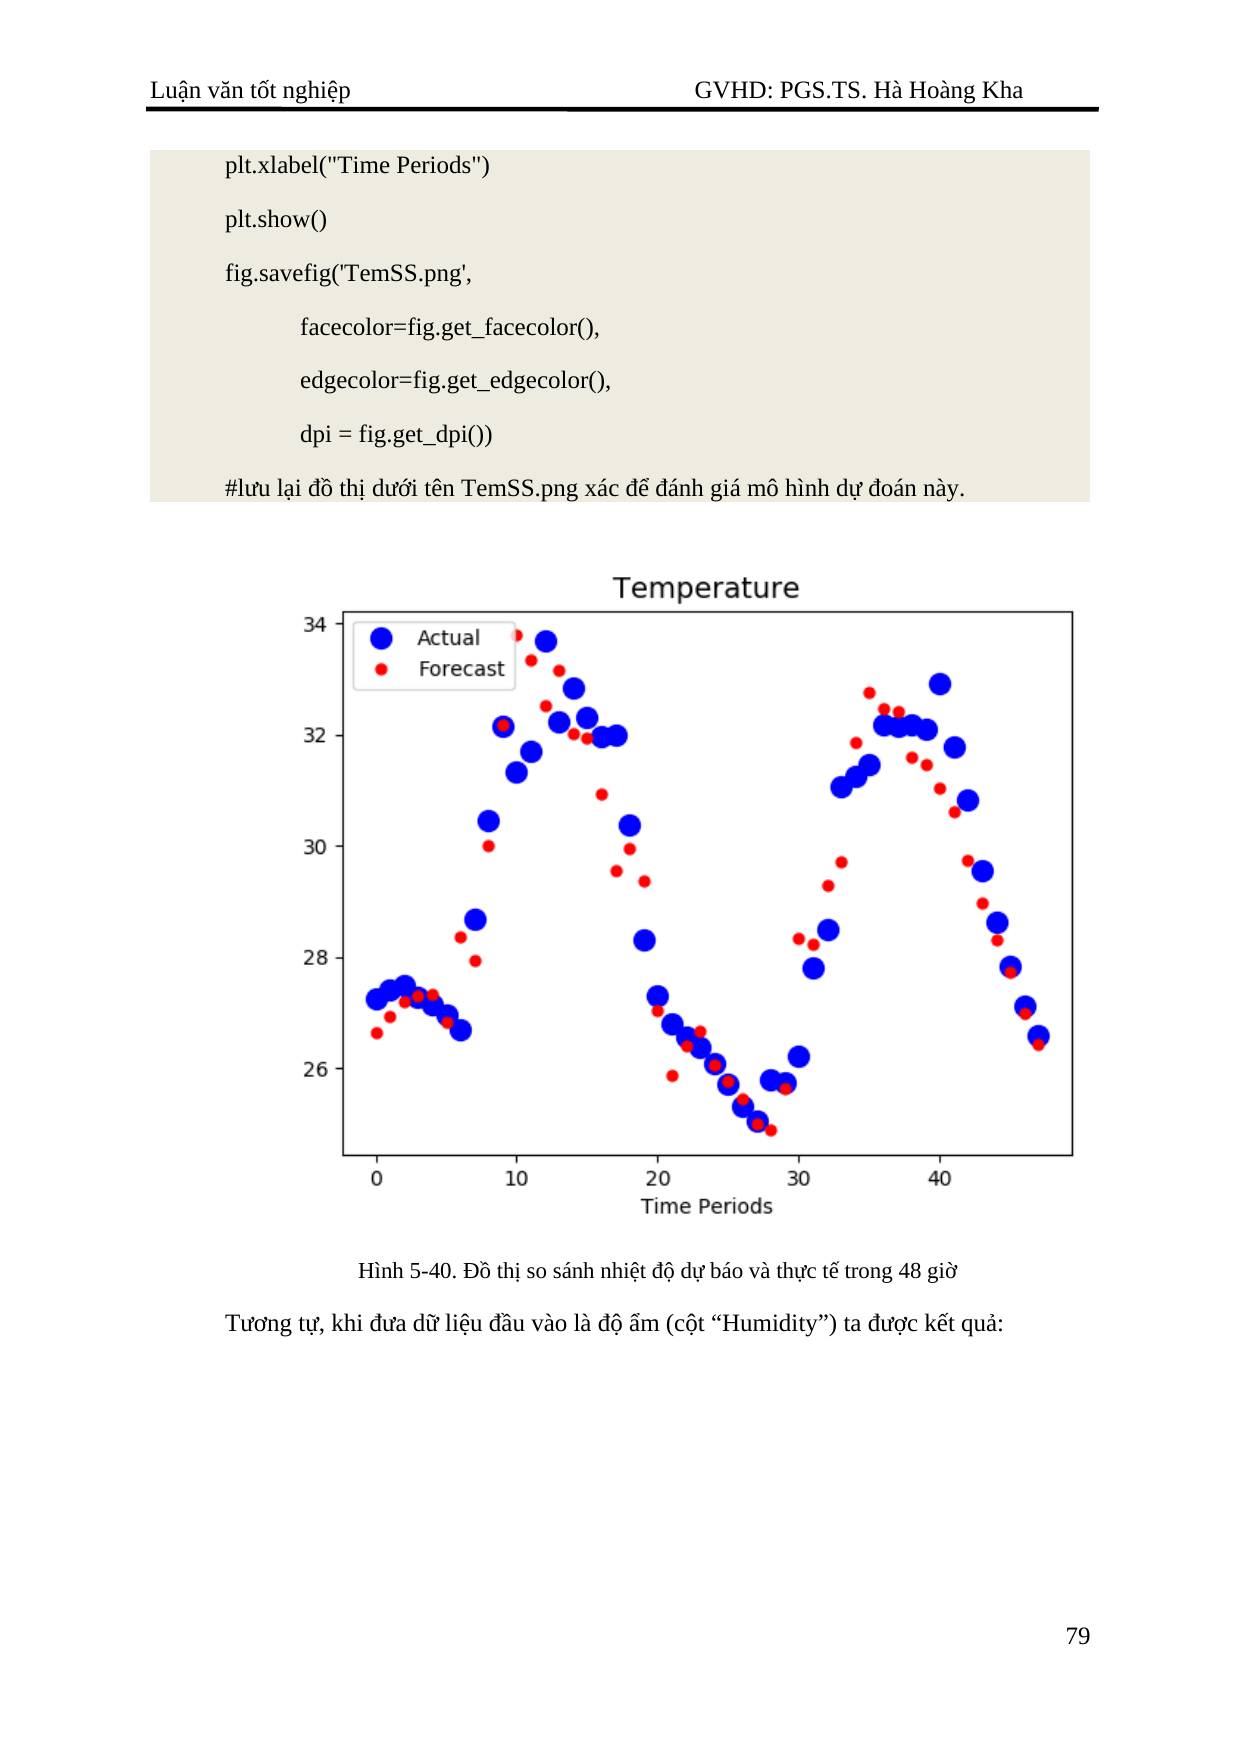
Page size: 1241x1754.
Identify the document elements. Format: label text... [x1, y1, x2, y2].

text dpi = fig.get_dpi()) [150, 419, 1090, 448]
text fig.savefig('TemSS.png', [150, 258, 1090, 286]
text #lưu lại đồ thị dưới tên TemSS.png xác để đánh giá mô hình dự đoán này. [150, 473, 1090, 502]
text edgecolor=fig.get_edgecolor(), [150, 365, 1090, 394]
text facecolor=fig.get_facecolor(), [150, 312, 1090, 340]
text plt.show() [150, 204, 1090, 233]
text plt.xlabel("Time Periods") [150, 150, 1090, 179]
picture [225, 527, 1166, 1233]
text Tương tự, khi đưa dữ liệu đầu vào là độ ẩm (cột “Humidity”) ta được kết quả: [150, 1308, 1090, 1337]
